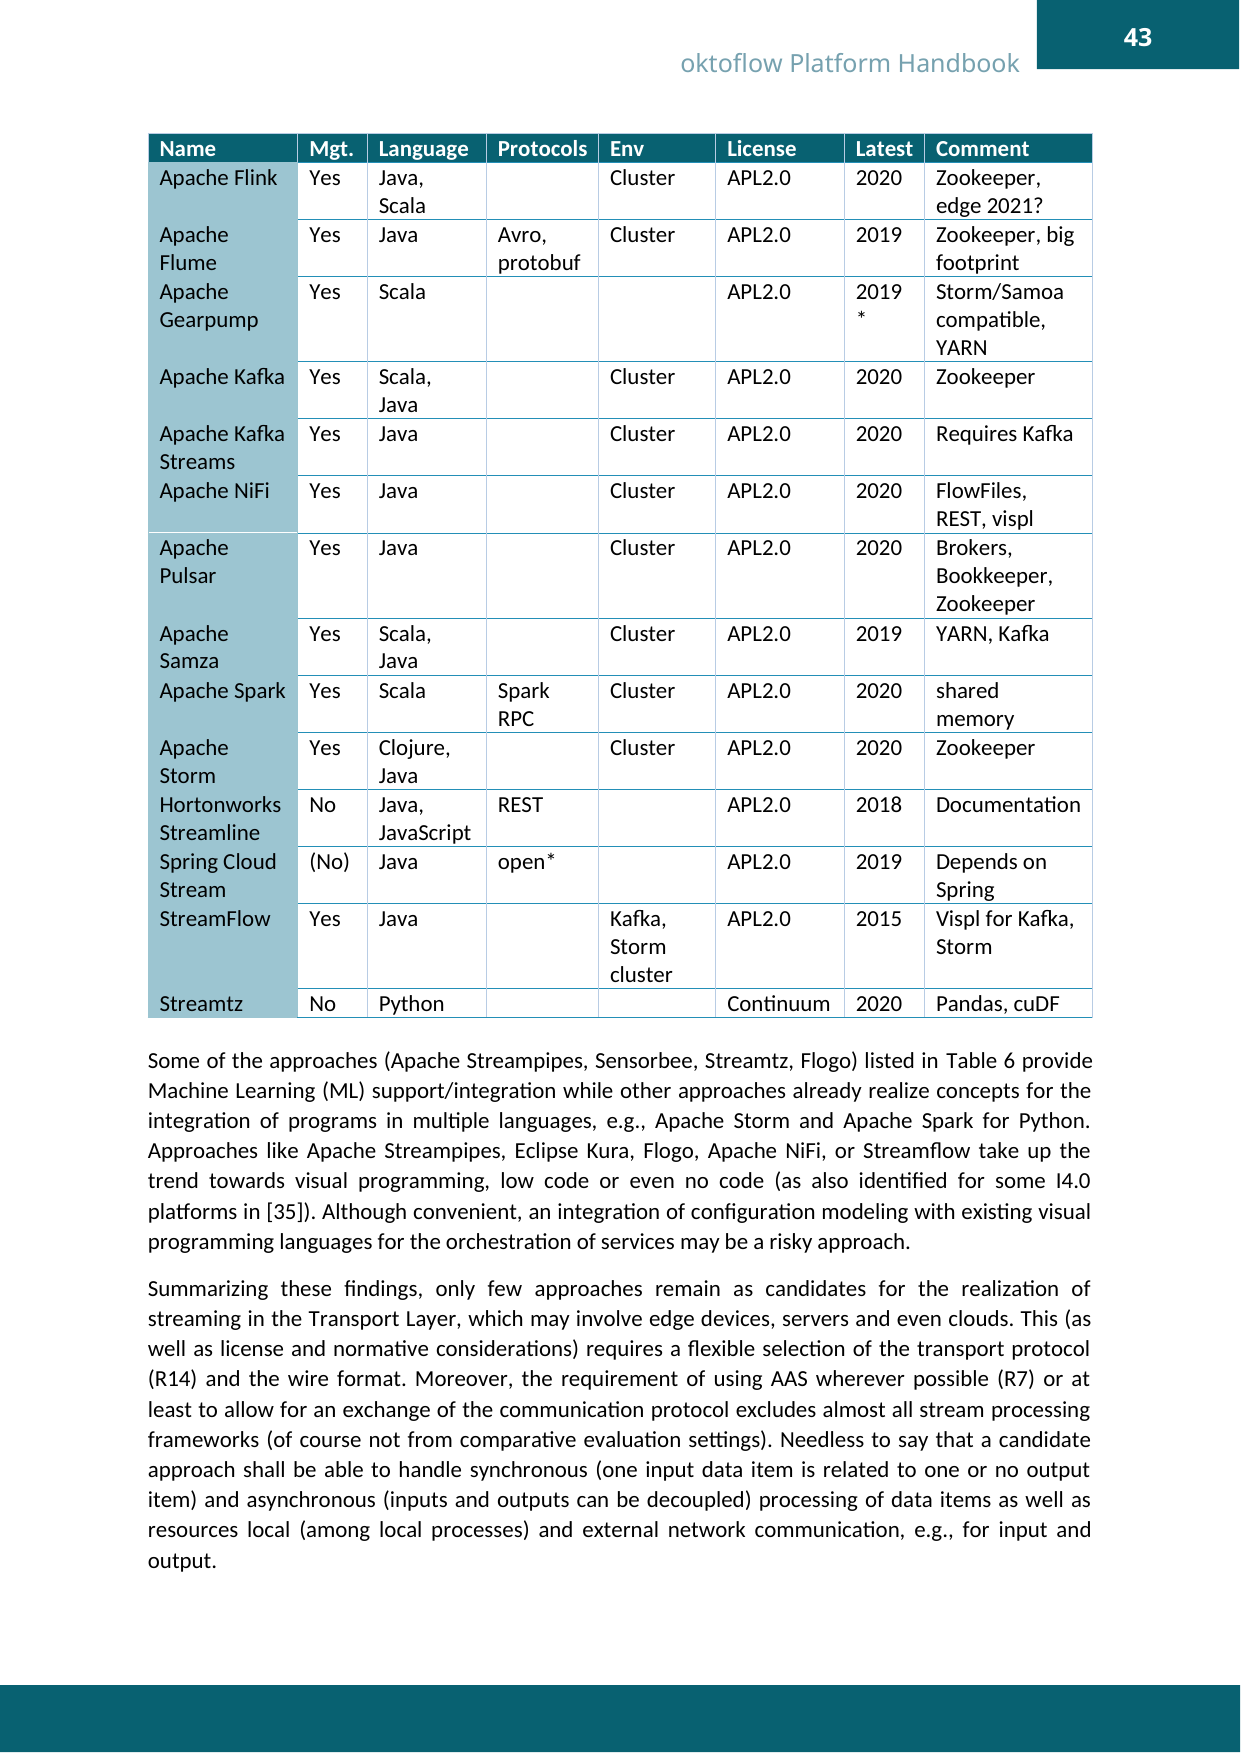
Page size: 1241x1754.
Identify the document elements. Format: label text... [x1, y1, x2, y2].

table_cell 2020 [845, 163, 924, 219]
table_cell Java [368, 534, 486, 618]
table_cell [487, 904, 598, 988]
table_cell Zookeeper [925, 733, 1092, 789]
table_cell Yes [298, 733, 367, 789]
table_cell 2020 [845, 676, 924, 732]
table_cell Yes [298, 277, 367, 361]
table_cell Java [368, 904, 486, 988]
table_header Protocols [487, 134, 598, 162]
text Some of the approaches (Apache Streampipes, Sensorbee, Streamtz, Flogo) listed in Table 6 provide Machine Learning (ML) support/integration while other approaches already realize concepts for the integration of programs in multiple languages, e.g., Apache Storm and Apache Spark for Python. Approaches like Apache Streampipes, Eclipse Kura, Flogo, Apache NiFi, or Streamflow take up the trend towards visual programming, low code or even no code (as also identified for some I4.0 platforms in [35]). Although convenient, an integration of configuration modeling with existing visual programming languages for the orchestration of services may be a risky approach. [148, 1046, 1093, 1255]
table_cell Cluster [599, 419, 715, 475]
table_cell Cluster [599, 619, 715, 675]
table_cell open* [487, 847, 598, 903]
table_cell APL2.0 [716, 277, 844, 361]
table_cell APL2.0 [716, 904, 844, 988]
table_cell YARN, Kafka [925, 619, 1092, 675]
table_cell Cluster [599, 476, 715, 532]
table_cell APL2.0 [716, 676, 844, 732]
table_cell StreamFlow [149, 904, 297, 988]
table_cell APL2.0 [716, 476, 844, 532]
table_cell [599, 277, 715, 361]
table_cell Yes [298, 904, 367, 988]
table_cell [487, 619, 598, 675]
table_cell Yes [298, 619, 367, 675]
table_cell Apache Kafka Streams [149, 419, 297, 475]
table_cell Documentation [925, 790, 1092, 846]
table_cell Apache NiFi [149, 476, 297, 532]
table_cell Java, JavaScript [368, 790, 486, 846]
table_cell [487, 419, 598, 475]
table_cell Apache Pulsar [149, 534, 297, 618]
table_cell APL2.0 [716, 847, 844, 903]
table_header Env [599, 134, 715, 162]
table_cell Java [368, 847, 486, 903]
table_cell Cluster [599, 220, 715, 276]
table_cell Apache Flink [149, 163, 297, 219]
table_cell Cluster [599, 676, 715, 732]
table_cell Cluster [599, 362, 715, 418]
table_cell Yes [298, 362, 367, 418]
table_cell Yes [298, 534, 367, 618]
table_cell [487, 534, 598, 618]
table_cell APL2.0 [716, 534, 844, 618]
table_cell 2019 [845, 847, 924, 903]
table_cell Avro, protobuf [487, 220, 598, 276]
table_cell Zookeeper, big footprint [925, 220, 1092, 276]
table_cell Brokers, Bookkeeper, Zookeeper [925, 534, 1092, 618]
table_cell Vispl for Kafka, Storm [925, 904, 1092, 988]
table_cell Scala, Java [368, 362, 486, 418]
table_header Comment [925, 134, 1092, 162]
table_cell Java [368, 476, 486, 532]
table_cell [487, 277, 598, 361]
table_cell Python [368, 989, 486, 1017]
table_cell Apache Samza [149, 619, 297, 675]
table_cell APL2.0 [716, 419, 844, 475]
table_cell Depends on Spring [925, 847, 1092, 903]
table_cell [487, 733, 598, 789]
table_cell Java [368, 419, 486, 475]
table_cell [599, 847, 715, 903]
table_cell Yes [298, 220, 367, 276]
table_cell APL2.0 [716, 790, 844, 846]
table_cell APL2.0 [716, 220, 844, 276]
table_cell 2020 [845, 419, 924, 475]
table_header Language [368, 134, 486, 162]
table_cell [487, 989, 598, 1017]
table_cell Java, Scala [368, 163, 486, 219]
table_cell Continuum [716, 989, 844, 1017]
table_cell Scala, Java [368, 619, 486, 675]
table_cell 2020 [845, 534, 924, 618]
table_cell 2018 [845, 790, 924, 846]
table_cell Yes [298, 419, 367, 475]
table_cell APL2.0 [716, 163, 844, 219]
table_cell Java [368, 220, 486, 276]
table_cell Apache Flume [149, 220, 297, 276]
table_cell Spark RPC [487, 676, 598, 732]
table_cell Apache Spark [149, 676, 297, 732]
table_cell Zookeeper, edge 2021? [925, 163, 1092, 219]
table_cell Yes [298, 676, 367, 732]
table_cell Scala [368, 277, 486, 361]
table_cell APL2.0 [716, 733, 844, 789]
table_cell 2020 [845, 733, 924, 789]
table_cell Pandas, cuDF [925, 989, 1092, 1017]
table_cell Apache Kafka [149, 362, 297, 418]
table_cell Hortonworks Streamline [149, 790, 297, 846]
table_cell Storm/Samoa compatible, YARN [925, 277, 1092, 361]
table_cell [487, 163, 598, 219]
table_cell Requires Kafka [925, 419, 1092, 475]
table_cell Spring Cloud Stream [149, 847, 297, 903]
table_cell No [298, 989, 367, 1017]
table_cell (No) [298, 847, 367, 903]
table_cell REST [487, 790, 598, 846]
table_cell APL2.0 [716, 619, 844, 675]
table_cell FlowFiles, REST, vispl [925, 476, 1092, 532]
table_cell Scala [368, 676, 486, 732]
table_cell Zookeeper [925, 362, 1092, 418]
table_cell Yes [298, 476, 367, 532]
table_cell Cluster [599, 733, 715, 789]
table_header Mgt. [298, 134, 367, 162]
table_cell 2020 [845, 989, 924, 1017]
table_cell No [298, 790, 367, 846]
table_header Latest [845, 134, 924, 162]
table_cell [487, 476, 598, 532]
table_cell Streamtz [149, 989, 297, 1017]
table_cell [599, 790, 715, 846]
table_cell shared memory [925, 676, 1092, 732]
table_header Name [149, 134, 297, 162]
table_cell Clojure, Java [368, 733, 486, 789]
table_cell Apache Storm [149, 733, 297, 789]
table_cell Cluster [599, 163, 715, 219]
table_header License [716, 134, 844, 162]
table_cell 2019 [845, 619, 924, 675]
table_cell 2020 [845, 362, 924, 418]
table_cell 2019 [845, 220, 924, 276]
table_cell 2015 [845, 904, 924, 988]
table_cell Cluster [599, 534, 715, 618]
text Summarizing these findings, only few approaches remain as candidates for the realization of streaming in the Transport Layer, which may involve edge devices, servers and even clouds. This (as well as license and normative considerations) requires a flexible selection of the transport protocol (R14) and the wire format. Moreover, the requirement of using AAS wherever possible (R7) or at least to allow for an exchange of the communication protocol excludes almost all stream processing frameworks (of course not from comparative evaluation settings). Needless to say that a candidate approach shall be able to handle synchronous (one input data item is related to one or no output item) and asynchronous (inputs and outputs can be decoupled) processing of data items as well as resources local (among local processes) and external network communication, e.g., for input and output. [148, 1274, 1093, 1574]
table_cell 2020 [845, 476, 924, 532]
table_cell APL2.0 [716, 362, 844, 418]
table_cell [599, 989, 715, 1017]
table_cell [487, 362, 598, 418]
table_cell 2019* [845, 277, 924, 361]
table_cell Kafka, Storm cluster [599, 904, 715, 988]
table_cell Apache Gearpump [149, 277, 297, 361]
table_cell Yes [298, 163, 367, 219]
